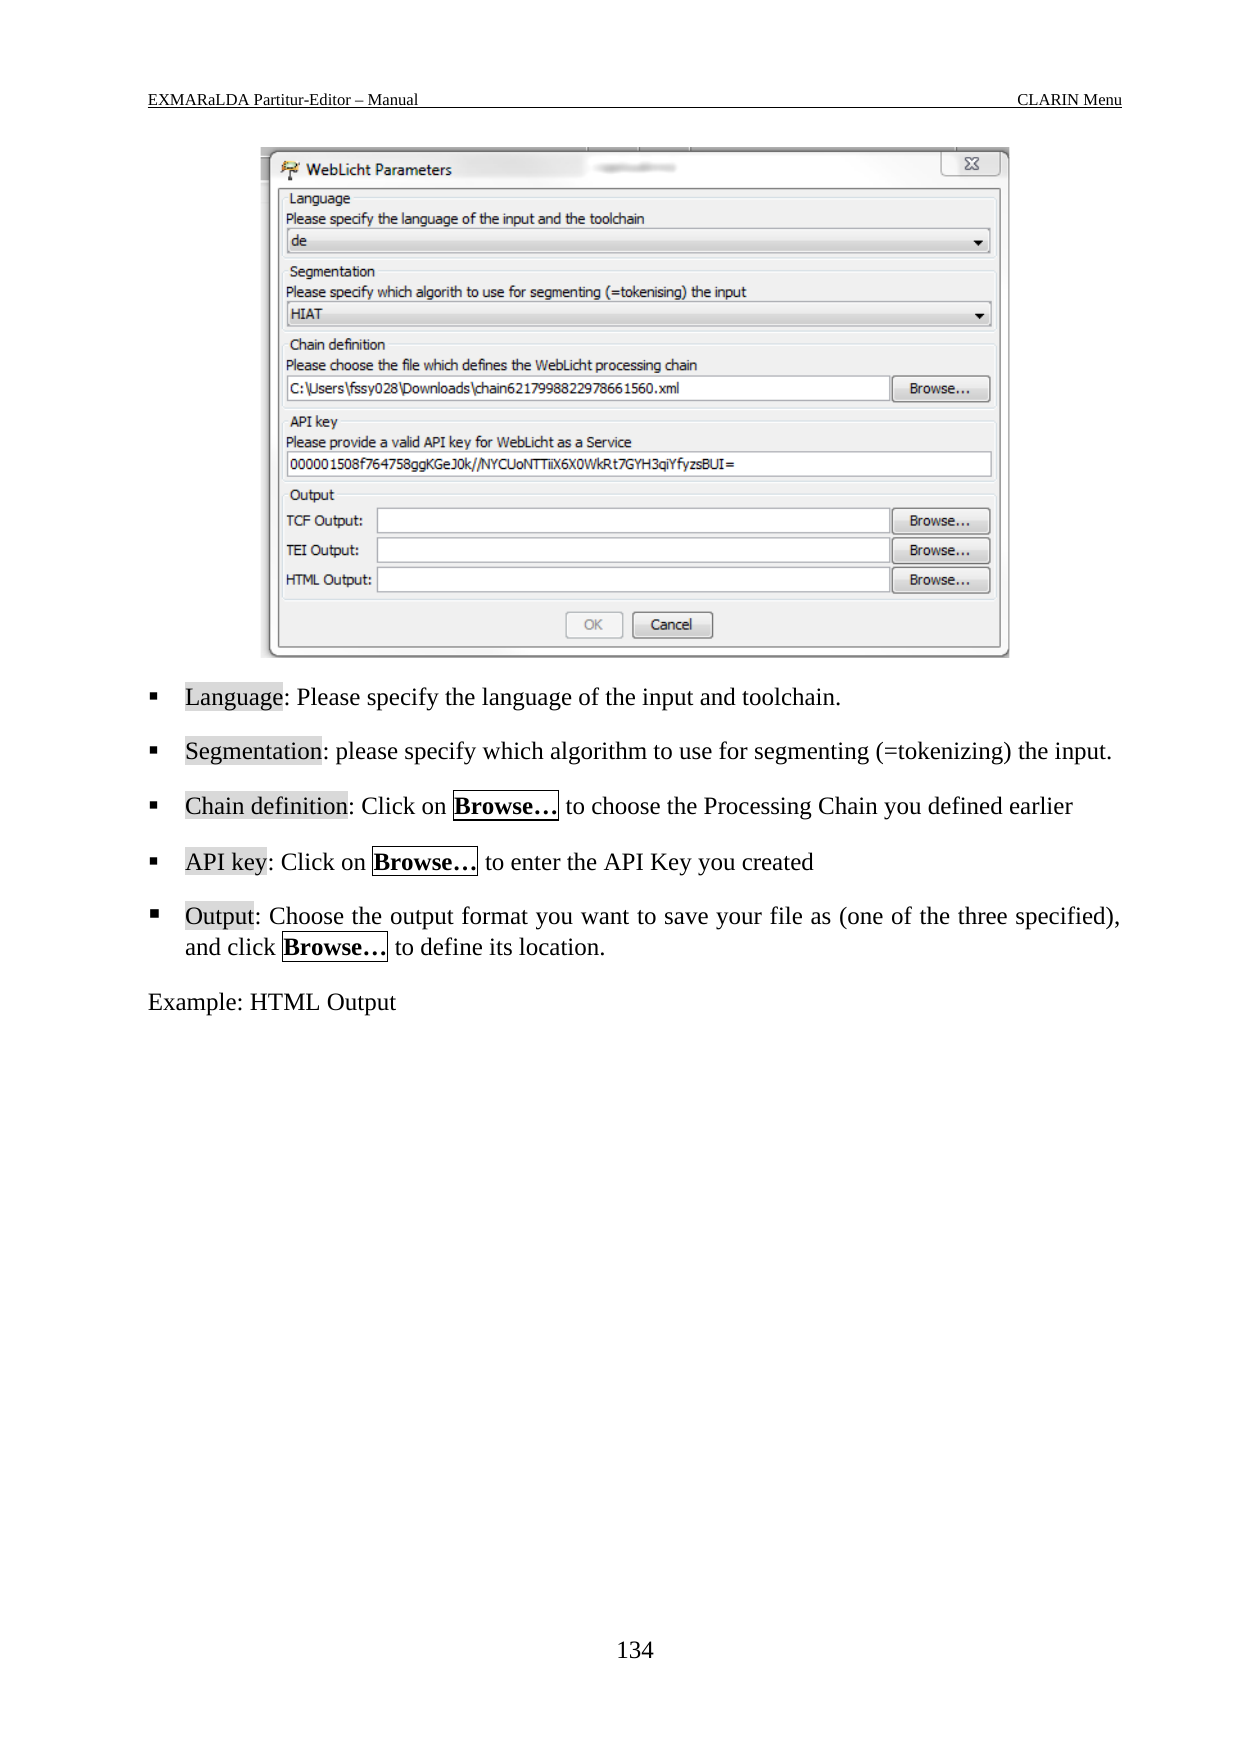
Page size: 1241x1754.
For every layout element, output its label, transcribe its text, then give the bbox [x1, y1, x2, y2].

text Segmentation: please specify which algorithm to use for segmenting (=tokenizing) the input. [322, 736, 1122, 765]
text API key: Click on Browse… to enter the API Key you created [478, 846, 1122, 876]
text API key: Click on Browse… to enter the API Key you created [148, 846, 372, 876]
text Example: HTML Output [148, 987, 1122, 1016]
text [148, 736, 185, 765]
text Language: Please specify the language of the input and toolchain. [283, 682, 1122, 711]
text Output: Choose the output format you want to save your file as (one of the three specified), and click Browse… to define its location. [148, 901, 1122, 962]
text Chain definition: Click on Browse… to choose the Processing Chain you defined earlier [559, 790, 1122, 821]
picture [260, 147, 1010, 658]
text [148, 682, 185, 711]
text Chain definition: Click on Browse… to choose the Processing Chain you defined earlier [148, 790, 453, 821]
